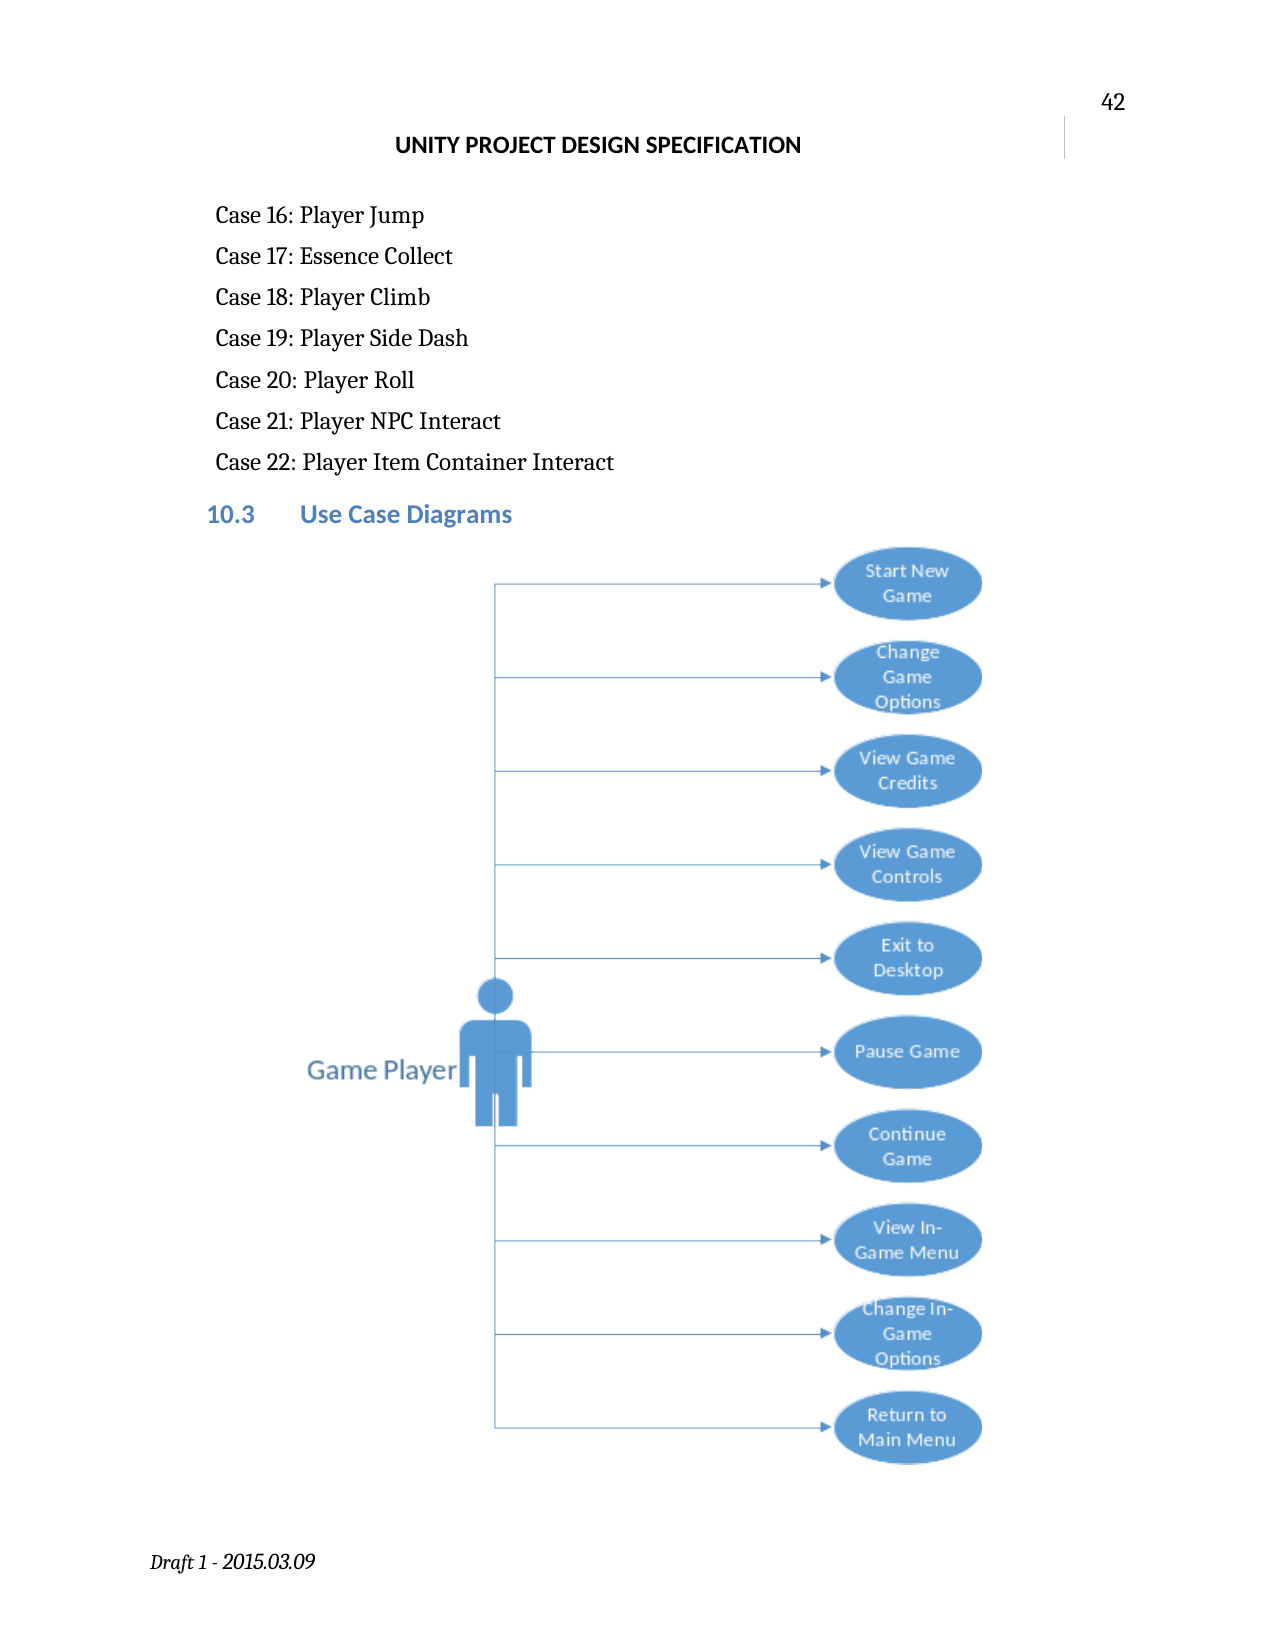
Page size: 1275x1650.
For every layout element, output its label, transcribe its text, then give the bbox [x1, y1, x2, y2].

text Case 22: Player Item Container Interact [216, 448, 1125, 477]
subtitle Use Case Diagrams [206, 498, 1125, 531]
text Case 18: Player Climb [216, 283, 1125, 312]
text Case 21: Player NPC Interact [216, 407, 1125, 436]
text Case 16: Player Jump [216, 201, 1125, 229]
text Case 17: Essence Collect [216, 242, 1125, 271]
text Case 20: Player Roll [216, 366, 1125, 394]
text Case 19: Player Side Dash [216, 324, 1125, 353]
